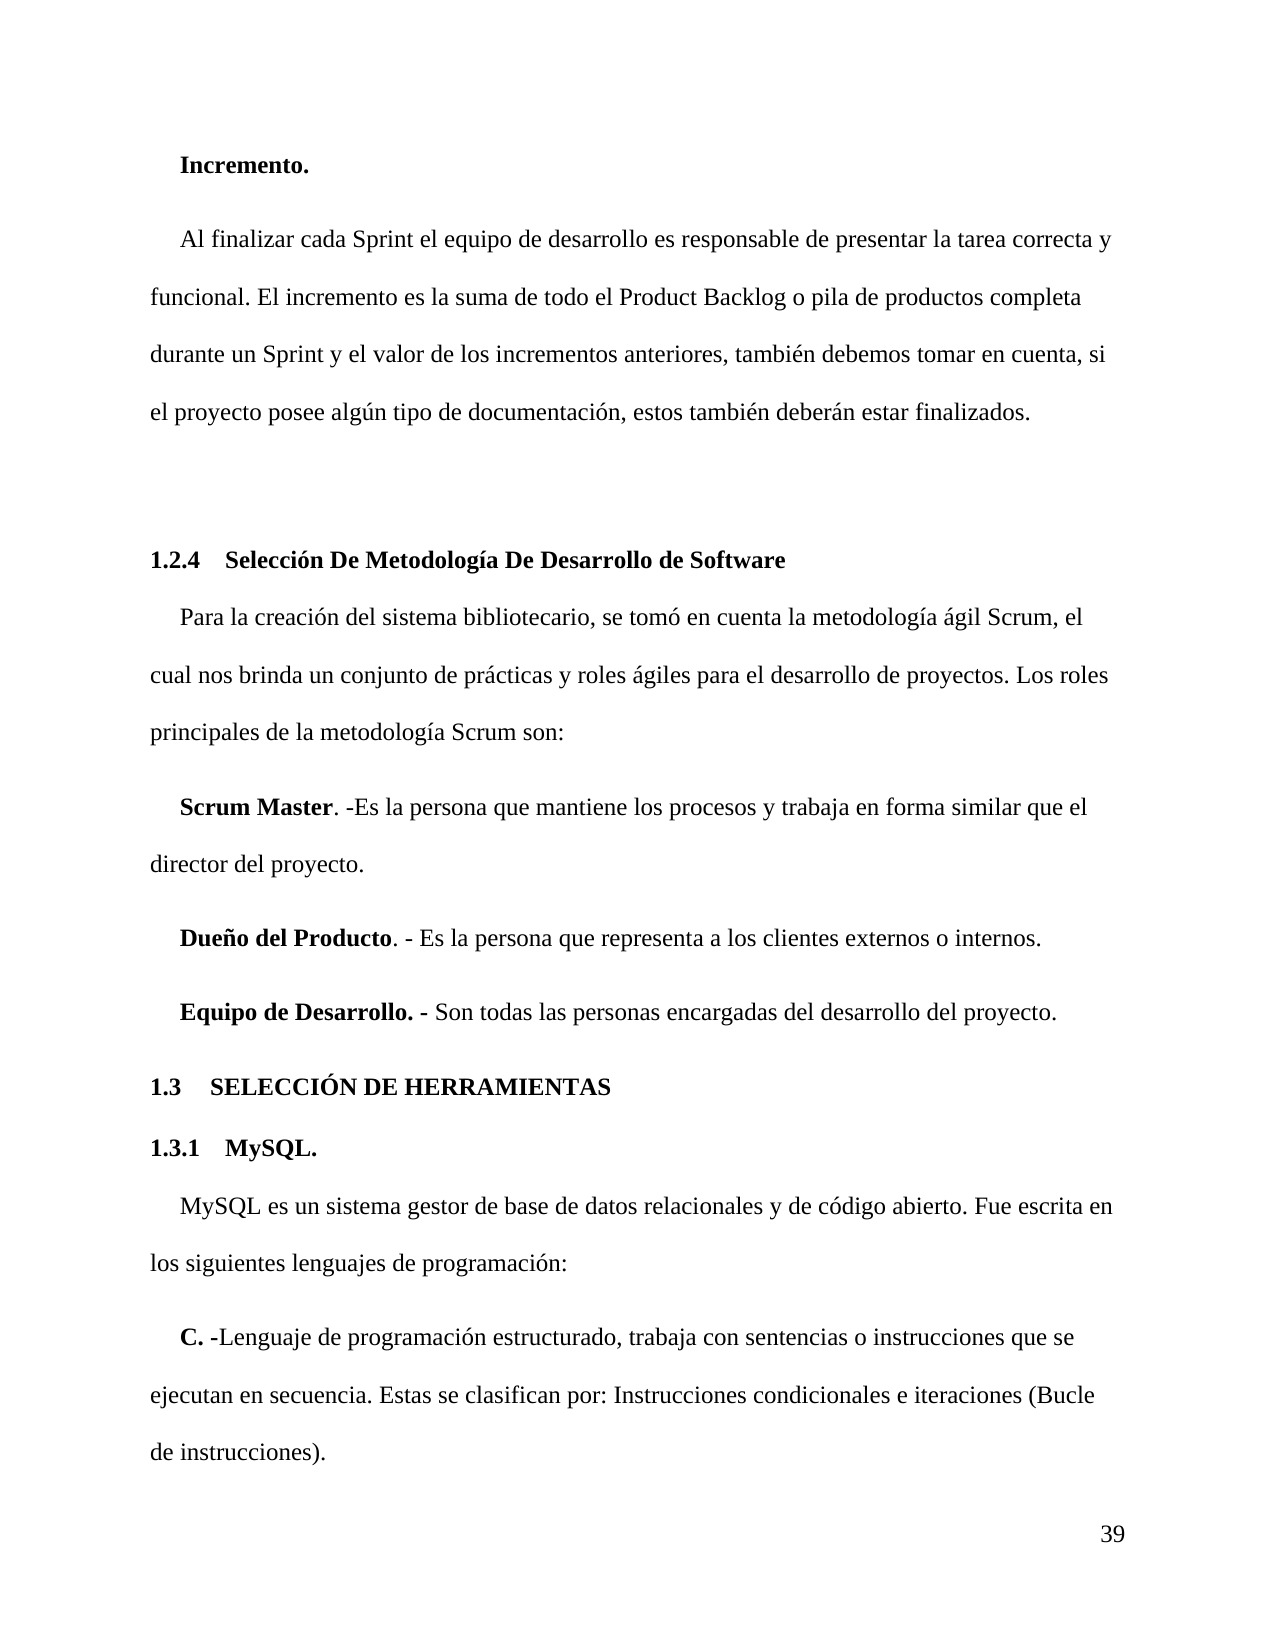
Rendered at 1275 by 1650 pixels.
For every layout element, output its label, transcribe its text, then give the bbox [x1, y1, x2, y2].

text MySQL es un sistema gestor de base de datos relacionales y de código abierto. Fue escrita en los siguientes lenguajes de programación: [150, 1191, 1125, 1277]
text Dueño del Producto. - Es la persona que representa a los clientes externos o internos. [150, 923, 1125, 952]
text Equipo de Desarrollo. - Son todas las personas encargadas del desarrollo del proyecto. [150, 997, 1125, 1026]
subtitle Selección De Metodología De Desarrollo de Software [150, 545, 1125, 574]
text Scrum Master. -Es la persona que mantiene los procesos y trabaja en forma similar que el director del proyecto. [150, 792, 1125, 878]
text C. -Lenguaje de programación estructurado, trabaja con sentencias o instrucciones que se ejecutan en secuencia. Estas se clasifican por: Instrucciones condicionales e iteraciones (Bucle de instrucciones). [150, 1322, 1125, 1466]
subtitle MySQL. [150, 1133, 1125, 1162]
text Incremento. [150, 150, 1125, 179]
text Para la creación del sistema bibliotecario, se tomó en cuenta la metodología ágil Scrum, el cual nos brinda un conjunto de prácticas y roles ágiles para el desarrollo de proyectos. Los roles principales de la metodología Scrum son: [150, 602, 1125, 746]
subtitle SELECCIÓN DE HERRAMIENTAS [150, 1072, 1125, 1100]
text Al finalizar cada Sprint el equipo de desarrollo es responsable de presentar la tarea correcta y funcional. El incremento es la suma de todo el Product Backlog o pila de productos completa durante un Sprint y el valor de los incrementos anteriores, también debemos tomar en cuenta, si el proyecto posee algún tipo de documentación, estos también deberán estar finalizados. [150, 224, 1125, 425]
